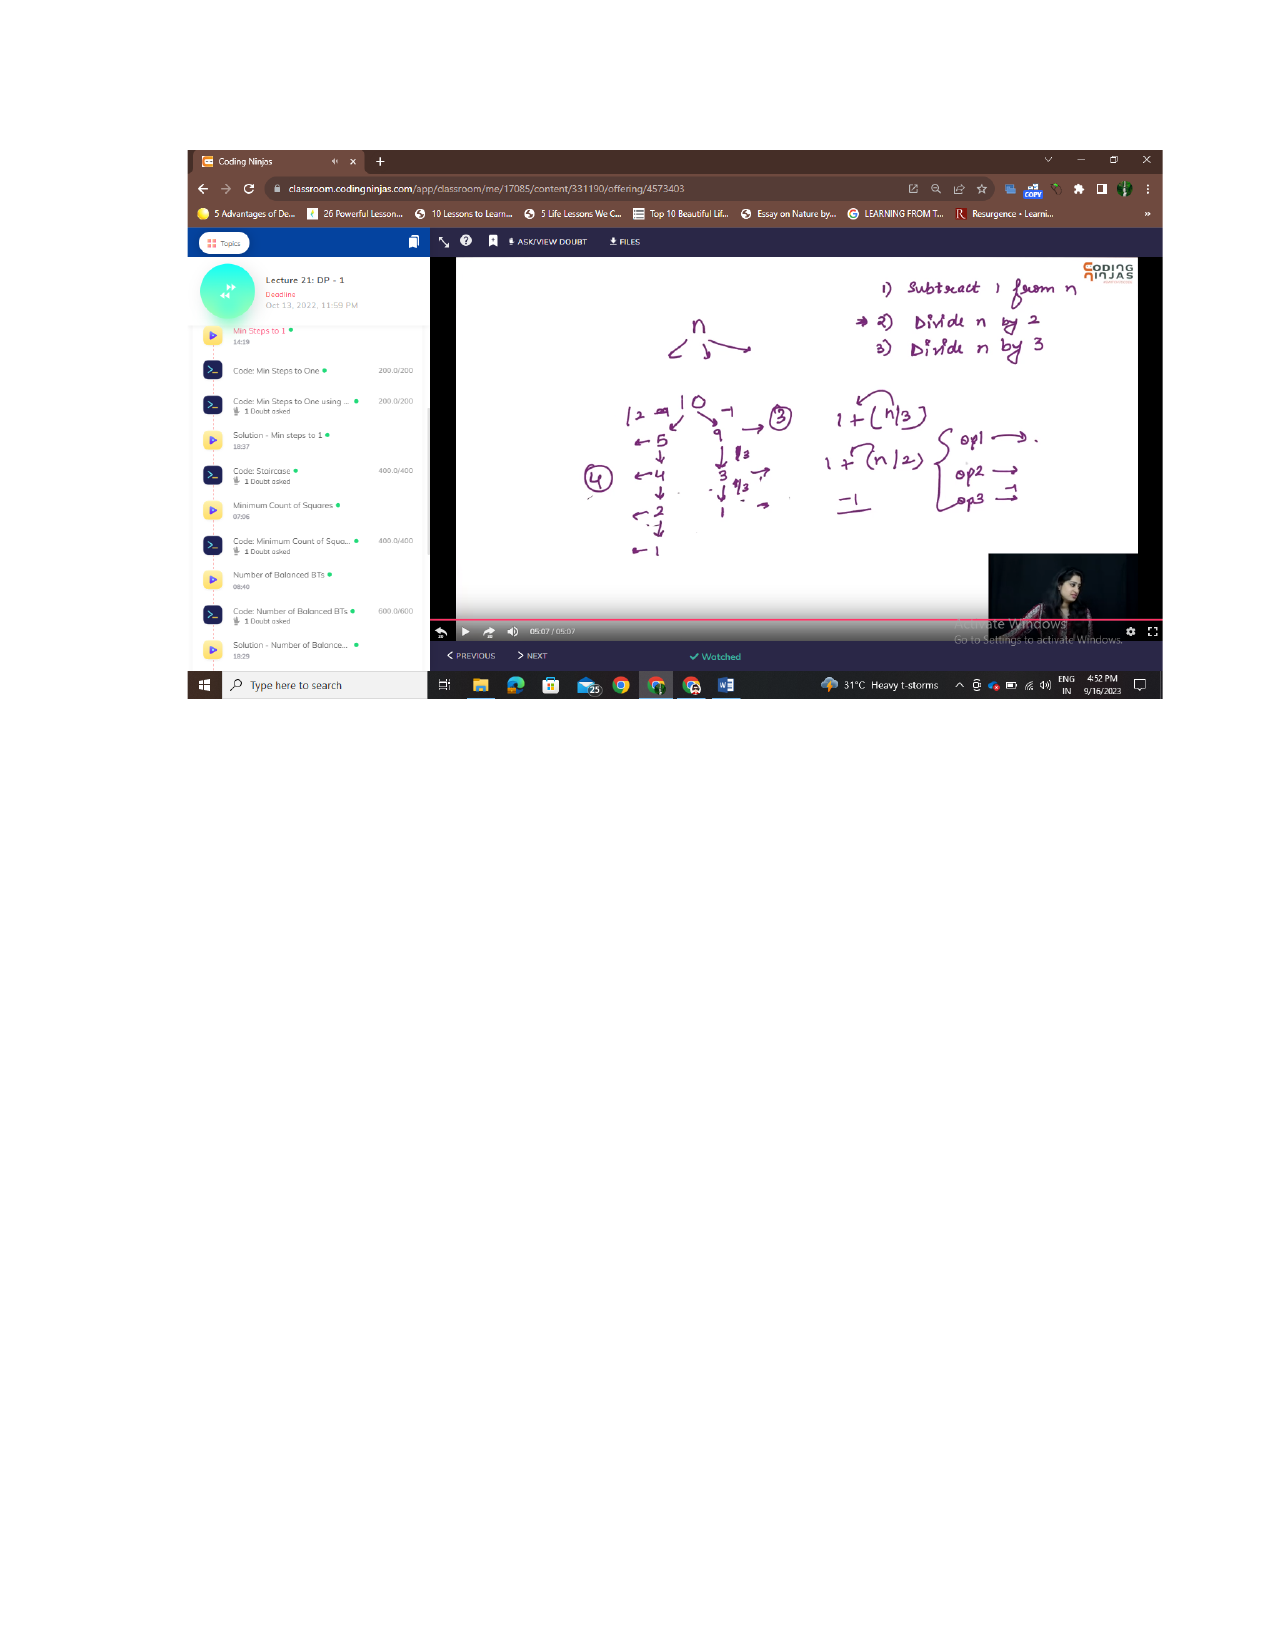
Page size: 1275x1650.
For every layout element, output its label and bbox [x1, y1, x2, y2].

picture [187, 150, 1163, 699]
